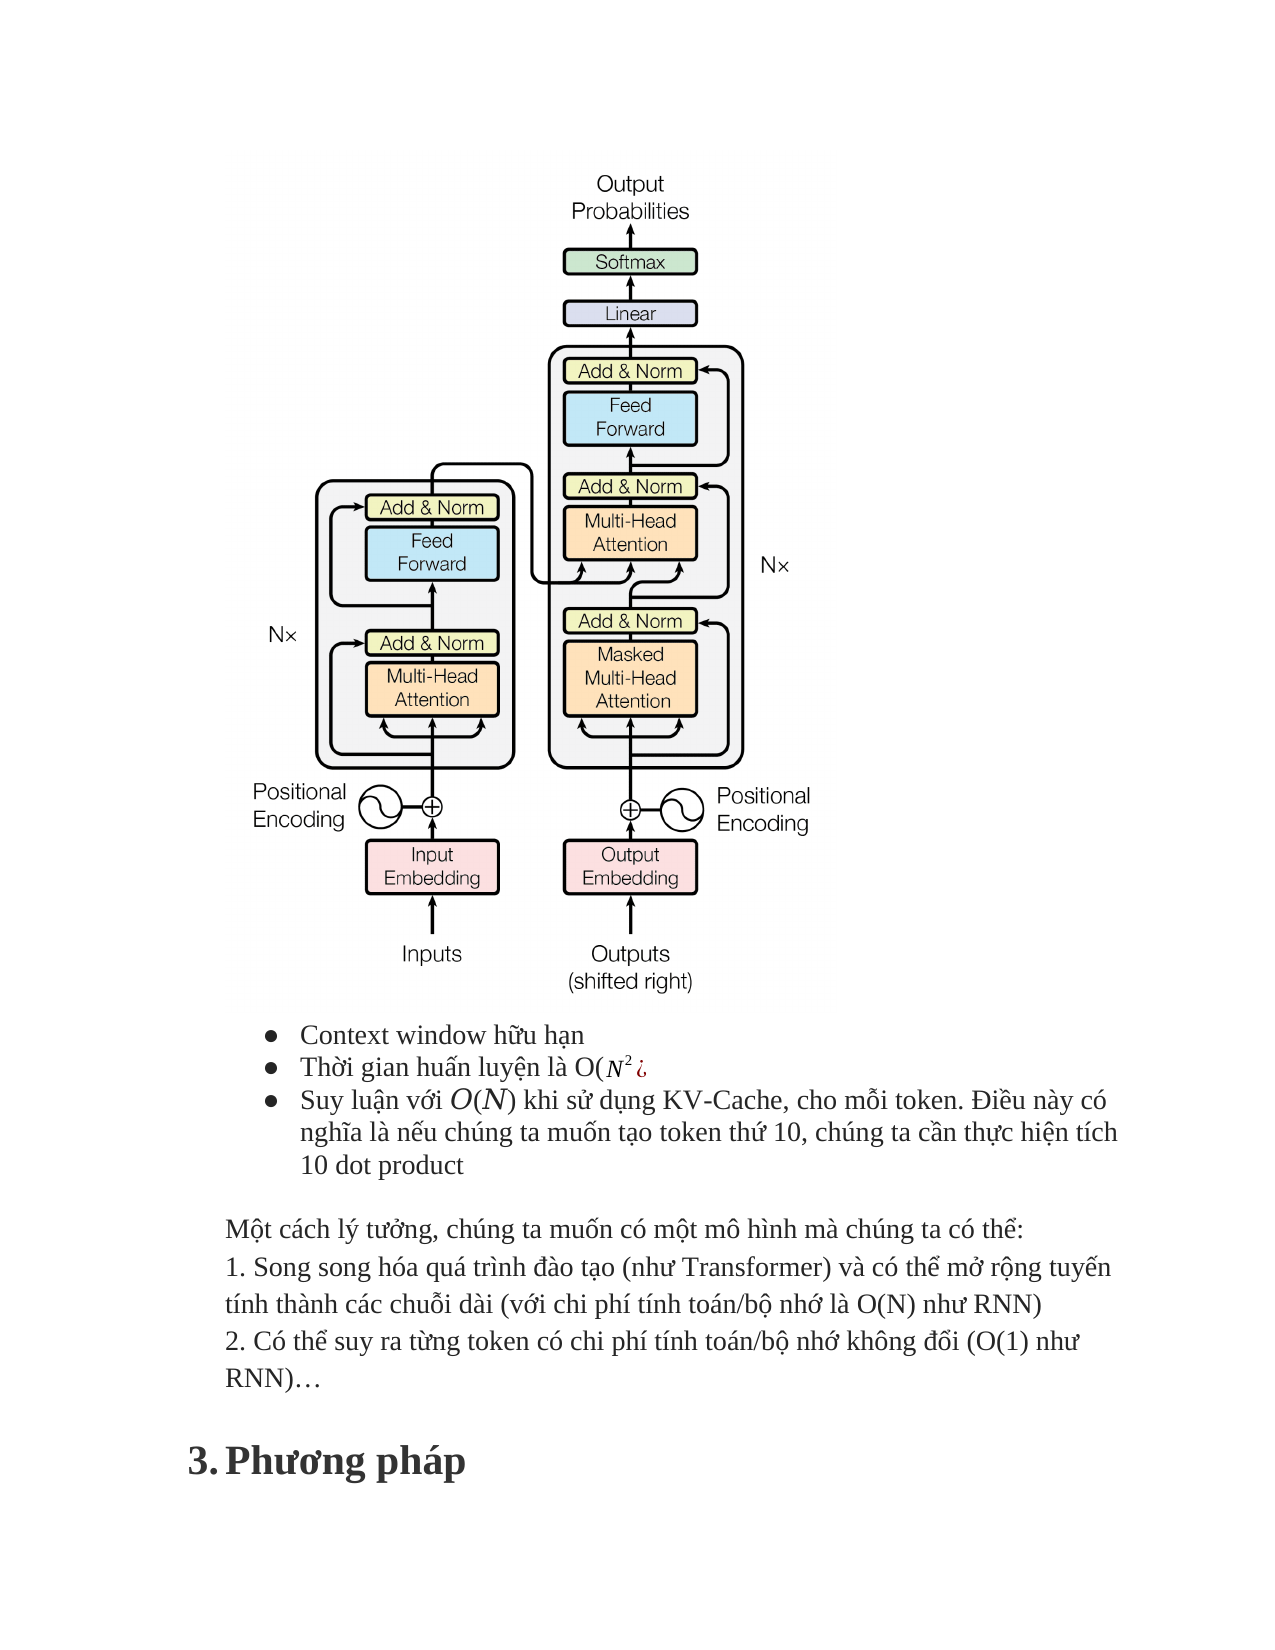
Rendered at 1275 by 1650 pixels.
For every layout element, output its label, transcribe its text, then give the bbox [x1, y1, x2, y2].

list Phương pháp [187, 1436, 1125, 1483]
text 2. Có thể suy ra từng token có chi phí tính toán/bộ nhớ không đổi (O(1) như RNN)… [225, 1324, 1125, 1394]
text 1. Song song hóa quá trình đào tạo (như Transformer) và có thể mở rộng tuyến tính thành các chuỗi dài (với chi phí tính toán/bộ nhớ là O(N) như RNN) [225, 1250, 1125, 1319]
text Một cách lý tưởng, chúng ta muốn có một mô hình mà chúng ta có thể: [225, 1212, 1125, 1245]
picture [225, 150, 837, 1013]
list Suy luận với 𝑂(𝑁) khi sử dụng KV-Cache, cho mỗi token. Điều này có nghĩa là nếu chúng ta muốn tạo token thứ 10, chúng ta cần thực hiện tích 10 dot product [262, 1083, 1125, 1180]
list Context window hữu hạn [262, 1018, 1125, 1051]
list Thời gian huấn luyện là O( [262, 1051, 1125, 1083]
